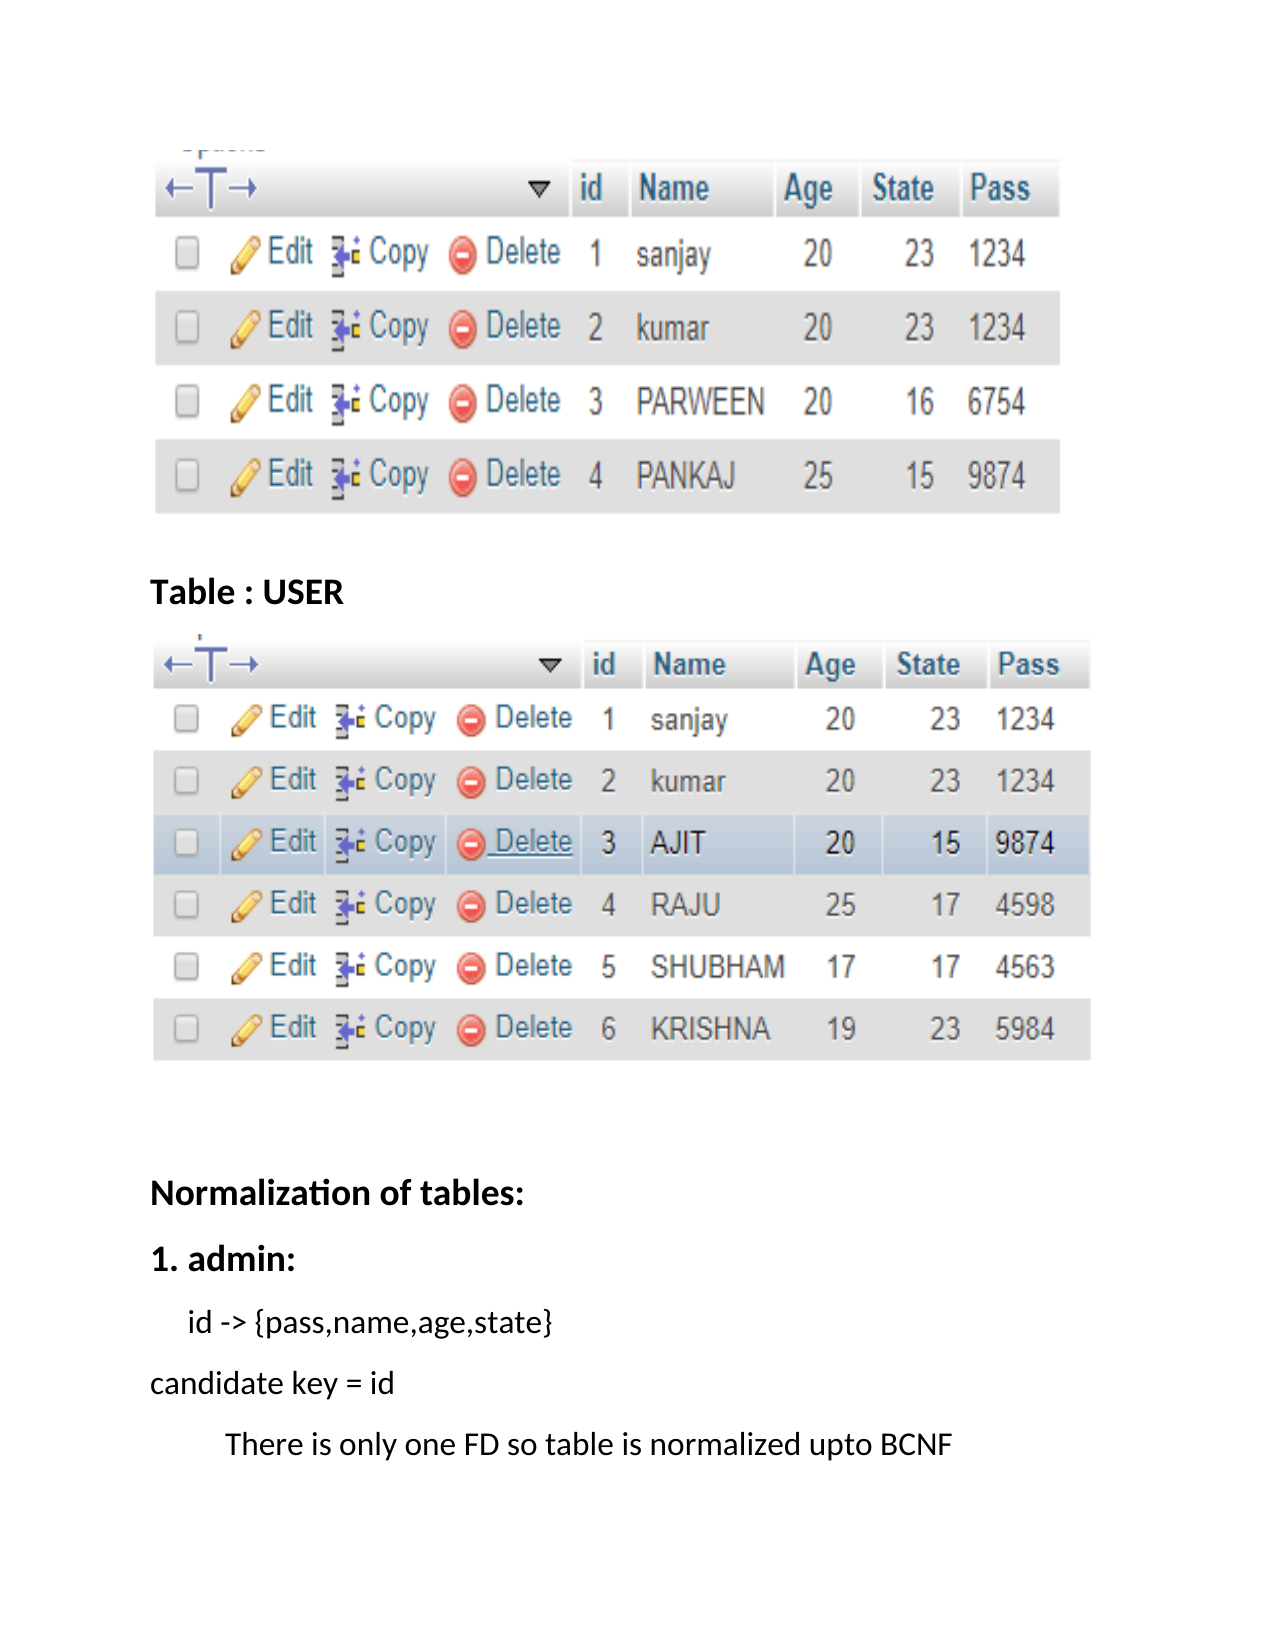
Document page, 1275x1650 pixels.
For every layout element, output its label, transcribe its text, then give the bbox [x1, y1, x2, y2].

text Table : USER [150, 568, 1125, 614]
text Normalization of tables: [150, 1169, 1125, 1215]
picture [150, 150, 1125, 550]
text 1. admin: [150, 1235, 1125, 1281]
text There is only one FD so table is normalized upto BCNF [150, 1422, 1125, 1463]
text candidate key = id [150, 1362, 1125, 1403]
text id -> {pass,name,age,state} [187, 1301, 1125, 1342]
picture [150, 634, 1125, 1084]
